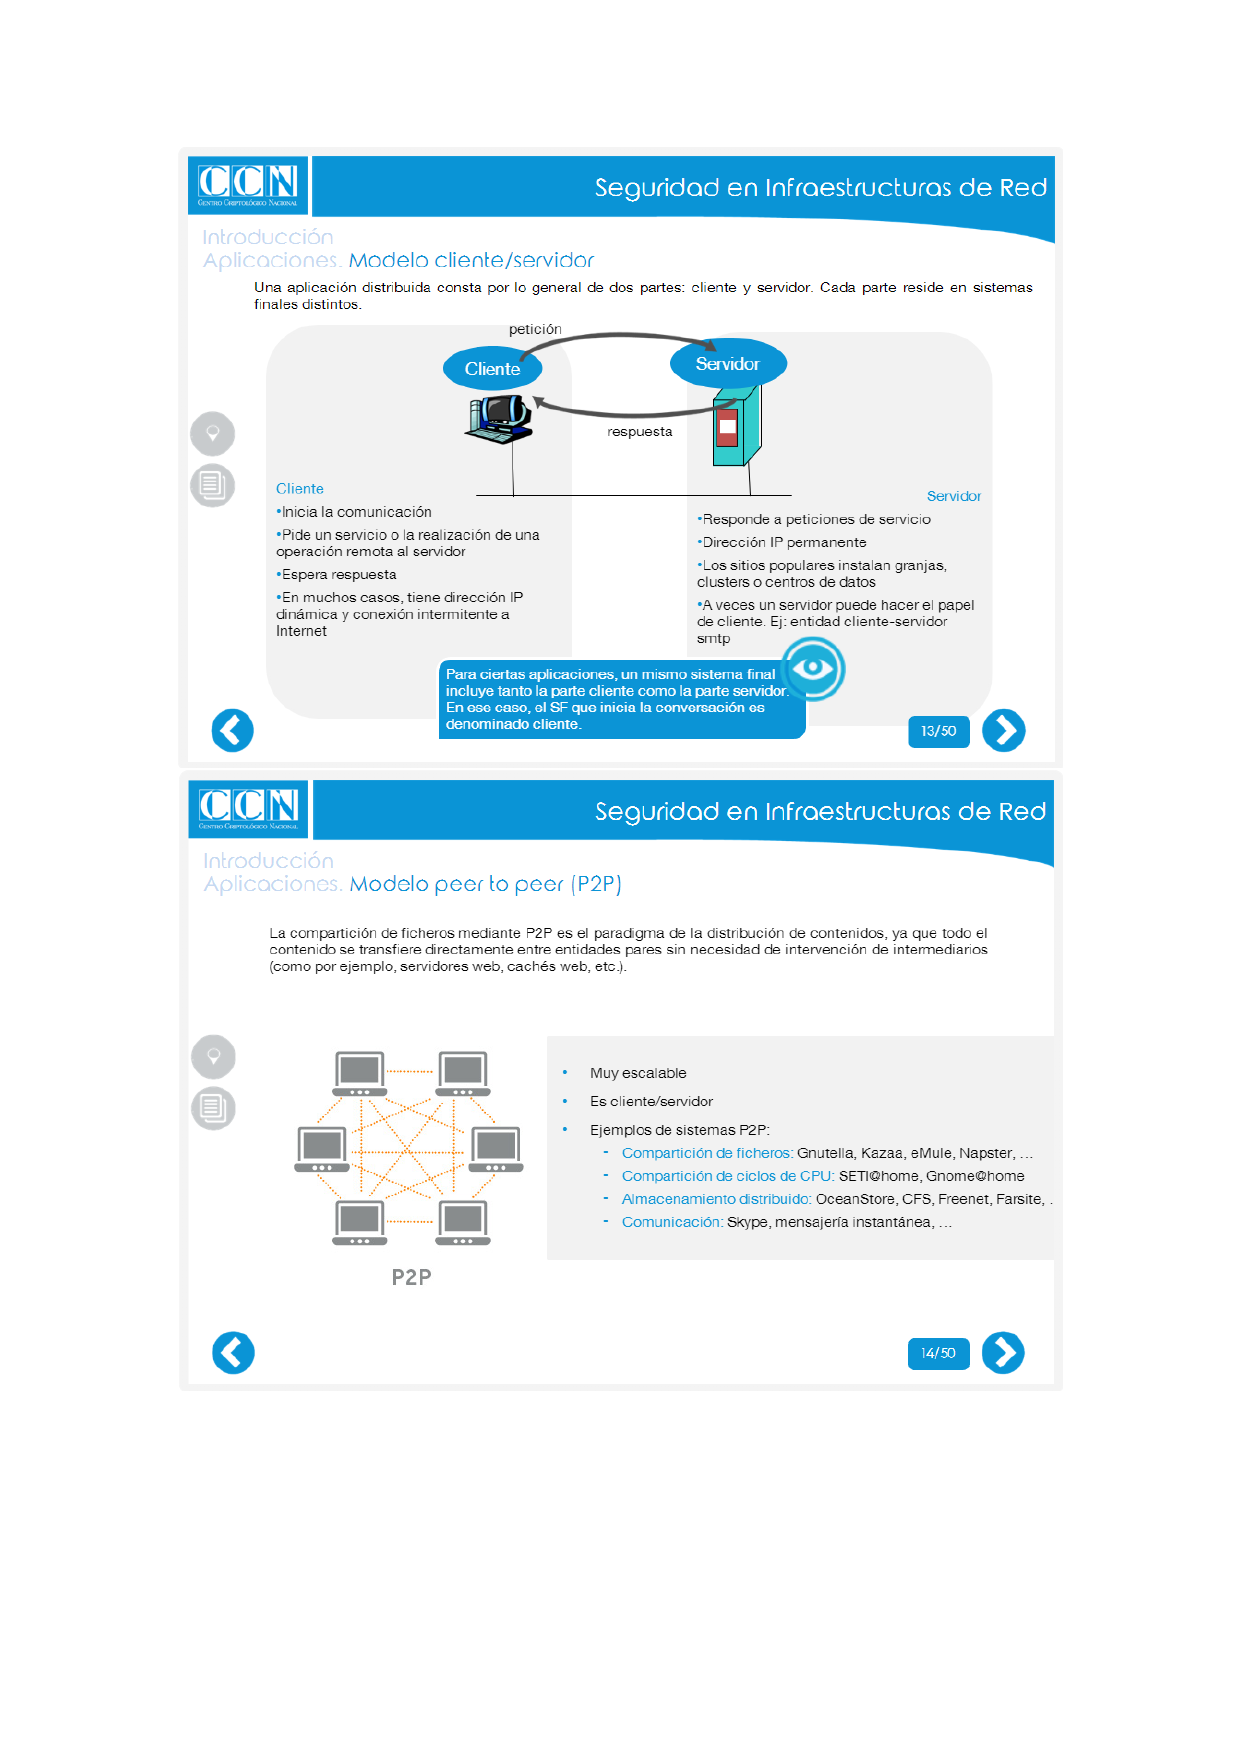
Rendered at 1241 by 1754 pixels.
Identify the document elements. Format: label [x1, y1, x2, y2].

picture [177, 147, 1063, 768]
picture [177, 770, 1063, 1391]
